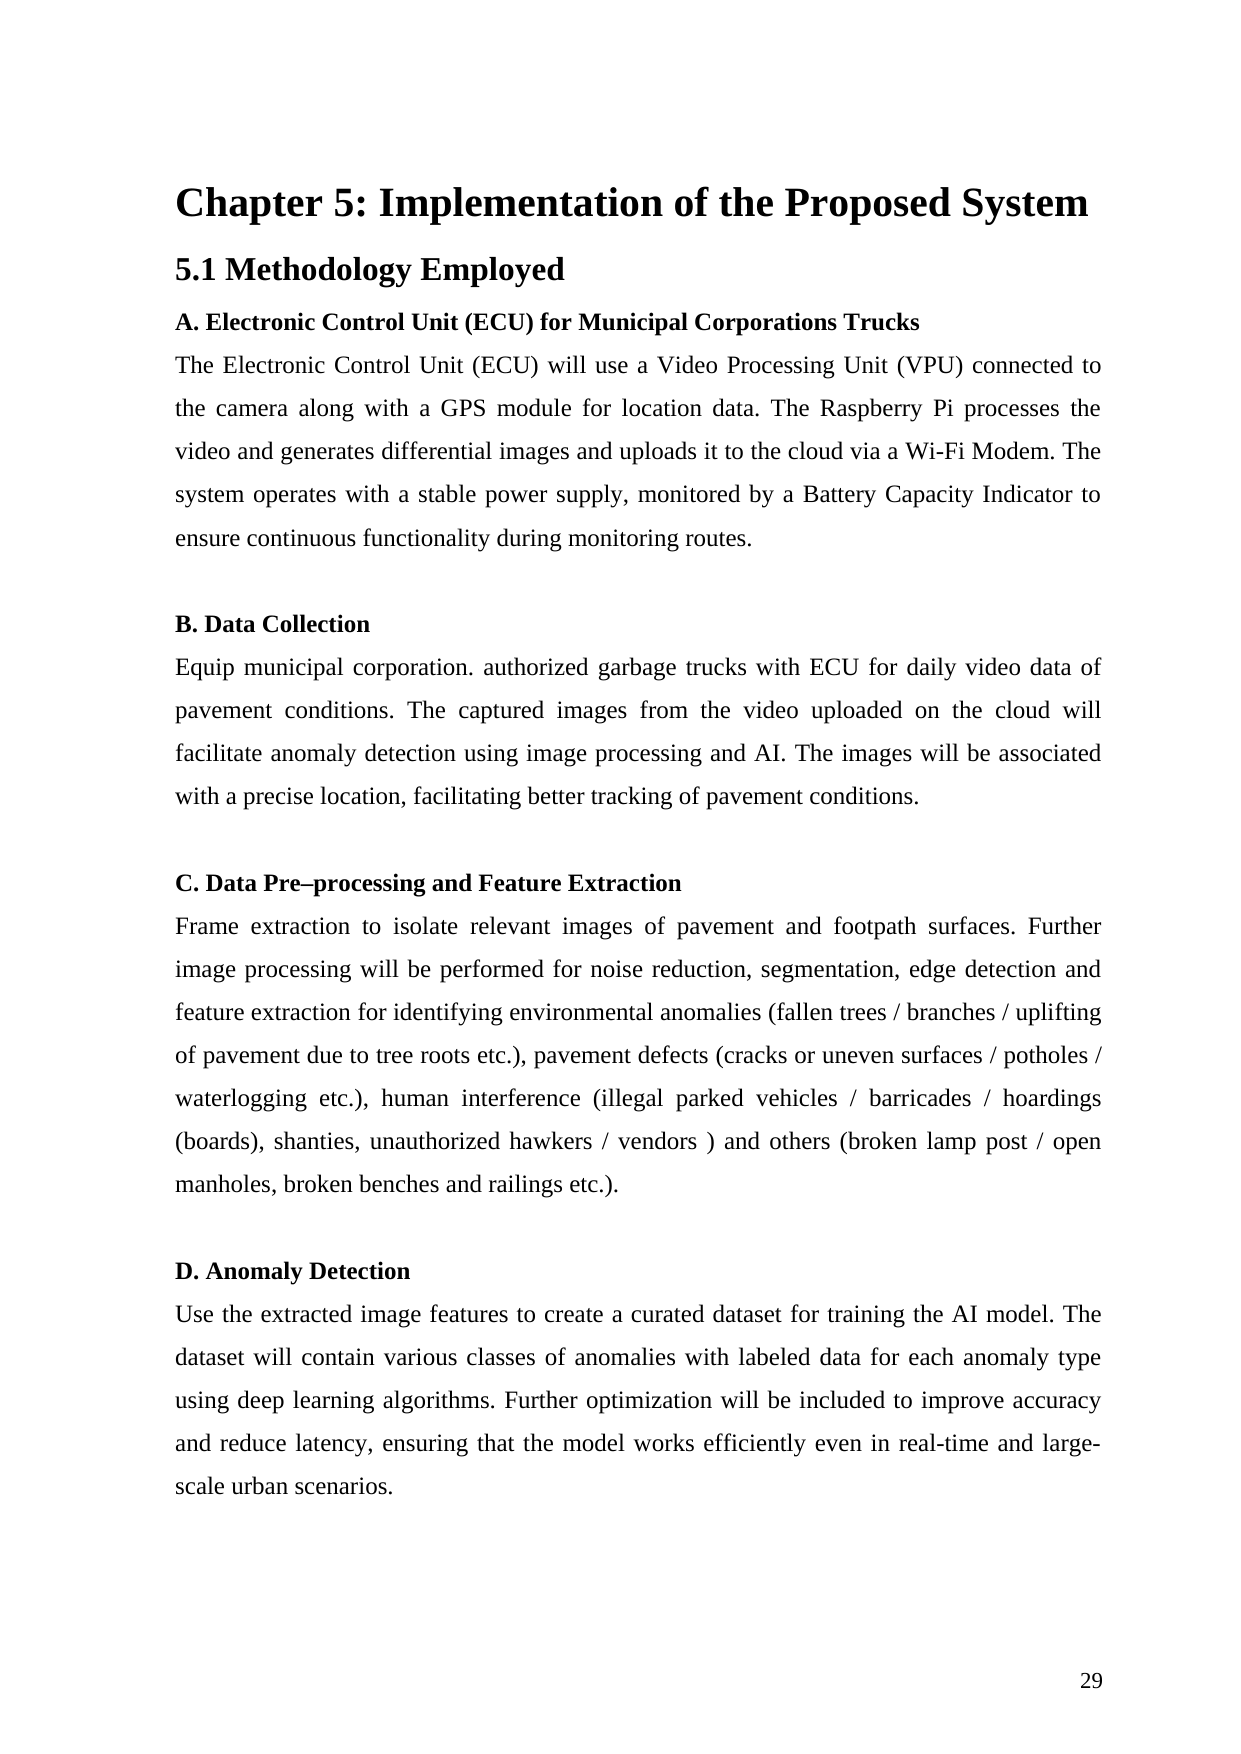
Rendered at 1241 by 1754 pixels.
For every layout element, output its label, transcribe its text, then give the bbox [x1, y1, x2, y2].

text 5.1 Methodology Employed [175, 249, 1103, 288]
text B. Data Collection [175, 609, 1103, 638]
text Frame extraction to isolate relevant images of pavement and footpath surfaces. Further image processing will be performed for noise reduction, segmentation, edge detection and feature extraction for identifying environmental anomalies (fallen trees / branches / uplifting of pavement due to tree roots etc.), pavement defects (cracks or uneven surfaces / potholes / waterlogging etc.), human interference (illegal parked vehicles / barricades / hoardings (boards), shanties, unauthorized hawkers / vendors ) and others (broken lamp post / open manholes, broken benches and railings etc.). [175, 911, 1103, 1198]
text Chapter 5: Implementation of the Proposed System [175, 178, 1103, 226]
text The Electronic Control Unit (ECU) will use a Video Processing Unit (VPU) connected to the camera along with a GPS module for location data. The Raspberry Pi processes the video and generates differential images and uploads it to the cloud via a Wi-Fi Modem. The system operates with a stable power supply, monitored by a Battery Capacity Indicator to ensure continuous functionality during monitoring routes. [175, 350, 1103, 551]
text A. Electronic Control Unit (ECU) for Municipal Corporations Trucks [175, 307, 1103, 336]
text Use the extracted image features to create a curated dataset for training the AI model. The dataset will contain various classes of anomalies with labeled data for each anomaly type using deep learning algorithms. Further optimization will be included to improve accuracy and reduce latency, ensuring that the model works efficiently even in real-time and large-scale urban scenarios. [175, 1299, 1103, 1500]
text Equip municipal corporation. authorized garbage trucks with ECU for daily video data of pavement conditions. The captured images from the video uploaded on the cloud will facilitate anomaly detection using image processing and AI. The images will be associated with a precise location, facilitating better tracking of pavement conditions. [175, 652, 1103, 810]
text D. Anomaly Detection [175, 1256, 1103, 1284]
text C. Data Pre–processing and Feature Extraction [175, 868, 1103, 896]
